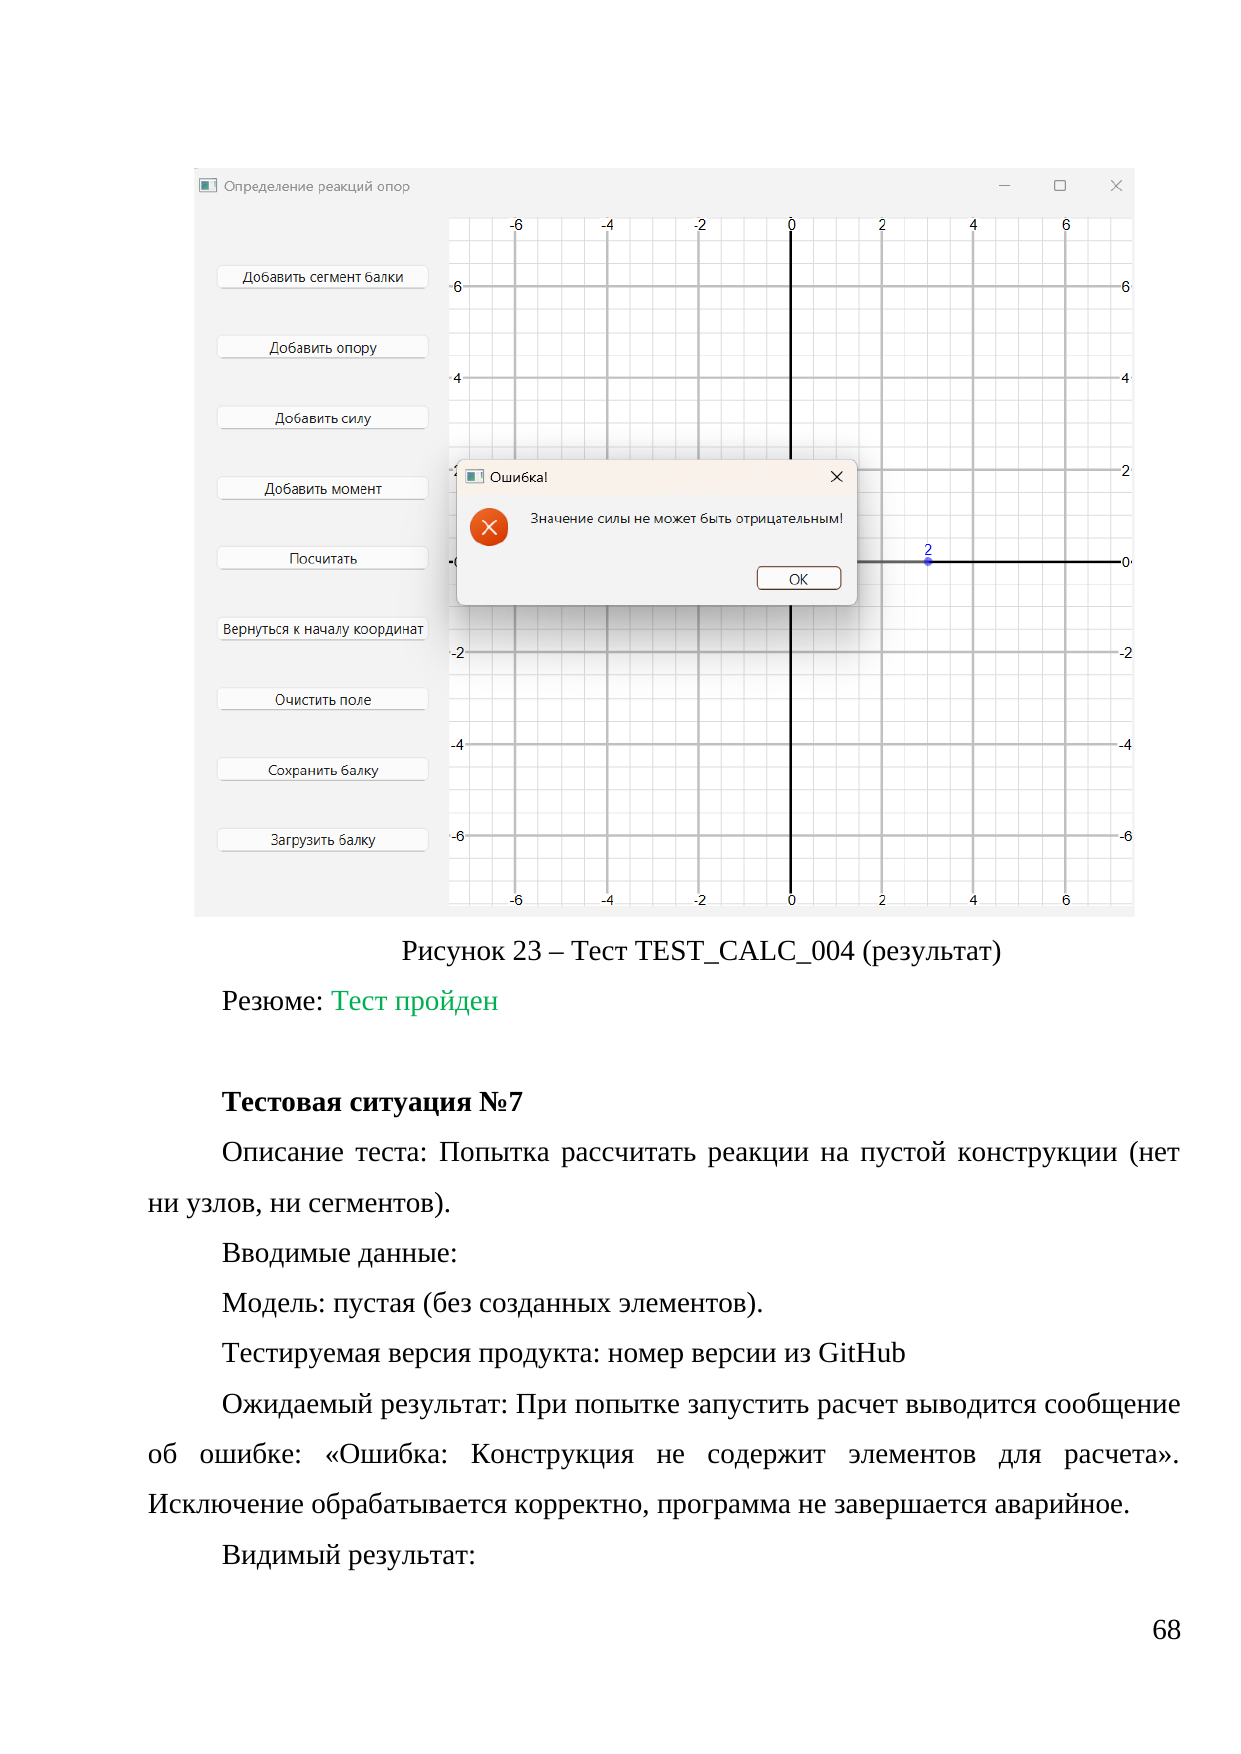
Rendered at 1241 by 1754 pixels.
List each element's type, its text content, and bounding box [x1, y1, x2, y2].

text Модель: пустая (без созданных элементов). [148, 1285, 1181, 1319]
text Рисунок 23 – Тест TEST_CALC_004 (результат) [148, 933, 1181, 967]
picture [194, 168, 1135, 917]
text Тестируемая версия продукта: номер версии из GitHub [148, 1336, 1181, 1369]
text Видимый результат: [148, 1537, 1181, 1570]
text Тестовая ситуация №7 [148, 1084, 1181, 1118]
text Ожидаемый результат: При попытке запустить расчет выводится сообщение об ошибке: «Ошибка: Конструкция не содержит элементов для расчета». Исключение обрабатывается корректно, программа не завершается аварийное. [148, 1386, 1181, 1520]
text Вводимые данные: [148, 1235, 1181, 1268]
text Описание теста: Попытка рассчитать реакции на пустой конструкции (нет ни узлов, ни сегментов). [148, 1134, 1181, 1218]
text Резюме: Тест пройден [148, 983, 1181, 1017]
